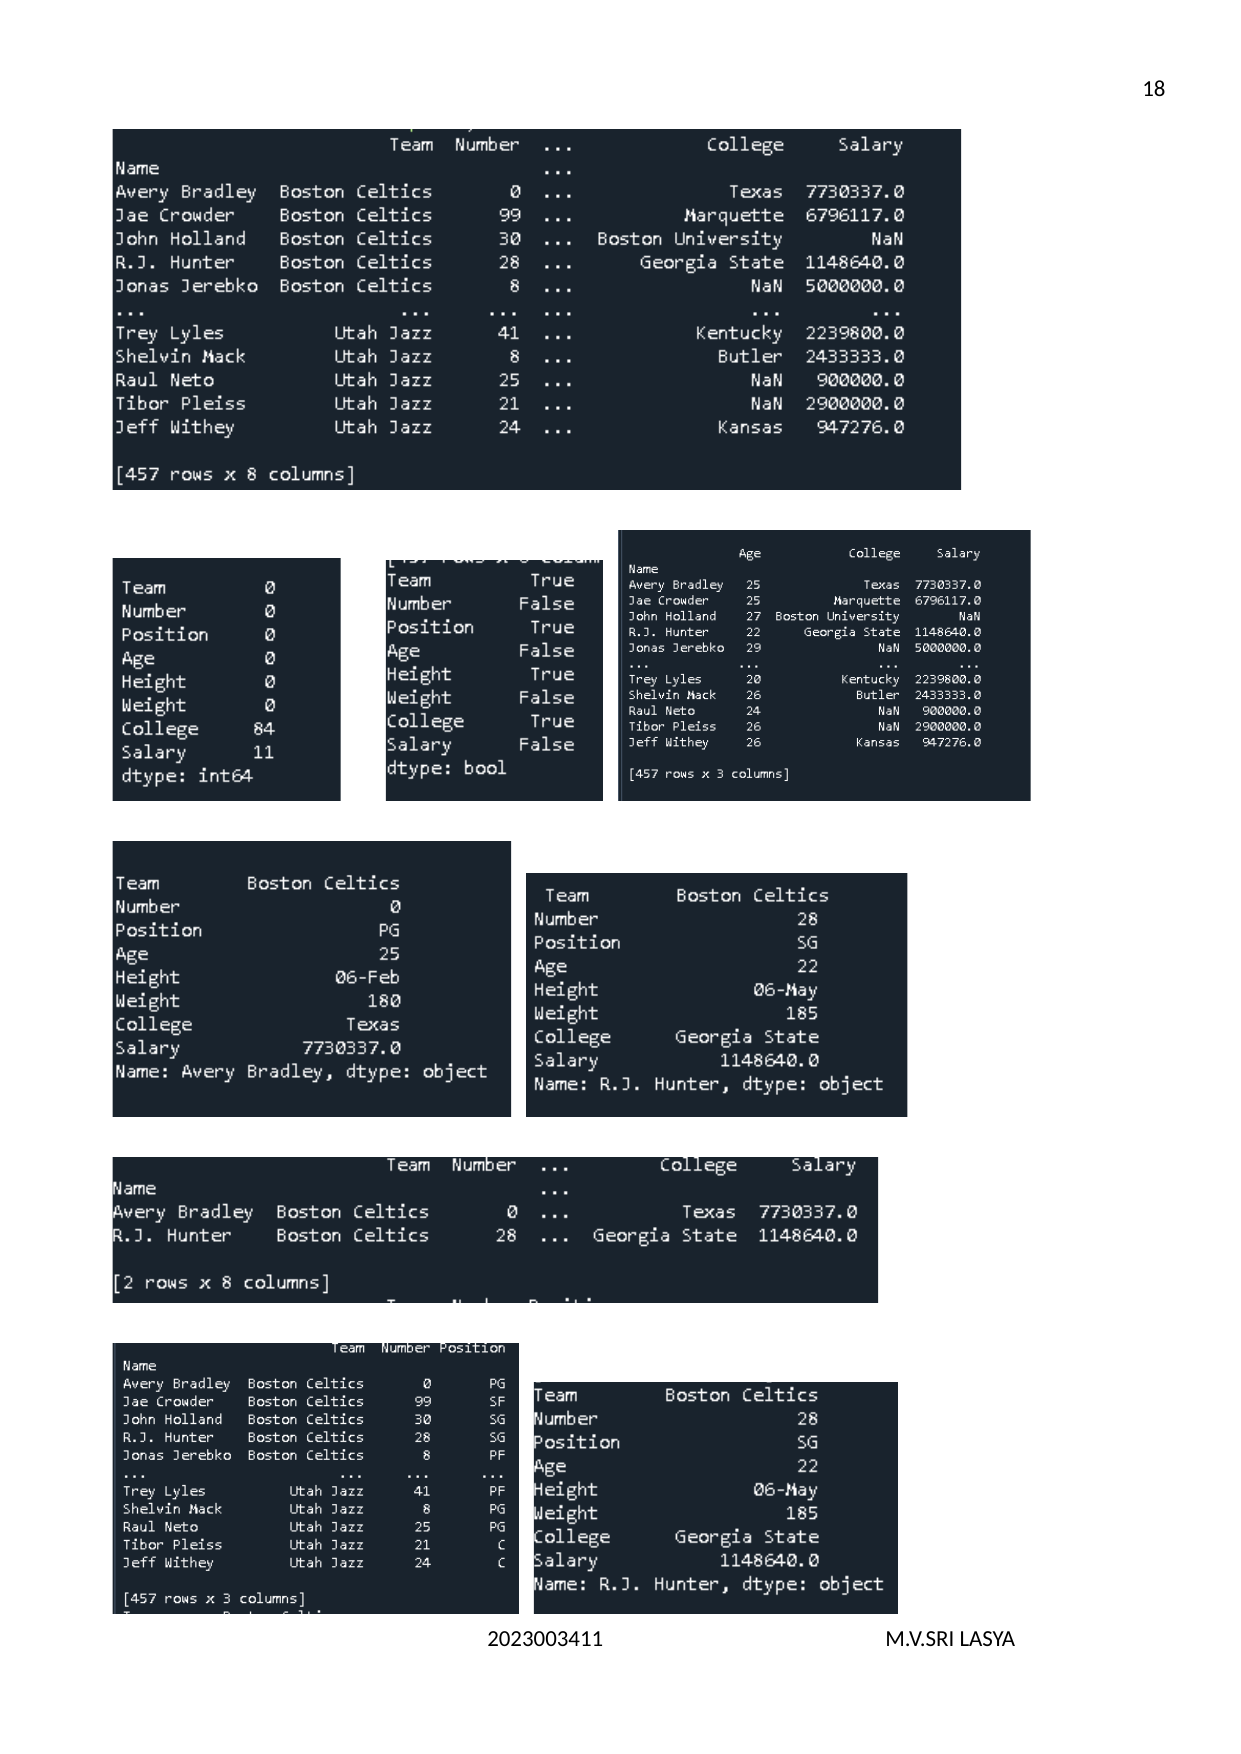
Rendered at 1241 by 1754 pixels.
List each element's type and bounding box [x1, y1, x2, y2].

picture [112, 558, 341, 801]
picture [618, 530, 1031, 801]
picture [112, 841, 512, 1117]
picture [112, 129, 962, 490]
picture [526, 873, 908, 1117]
picture [533, 1382, 898, 1614]
picture [112, 1343, 519, 1614]
picture [112, 1157, 879, 1303]
picture [385, 560, 603, 801]
